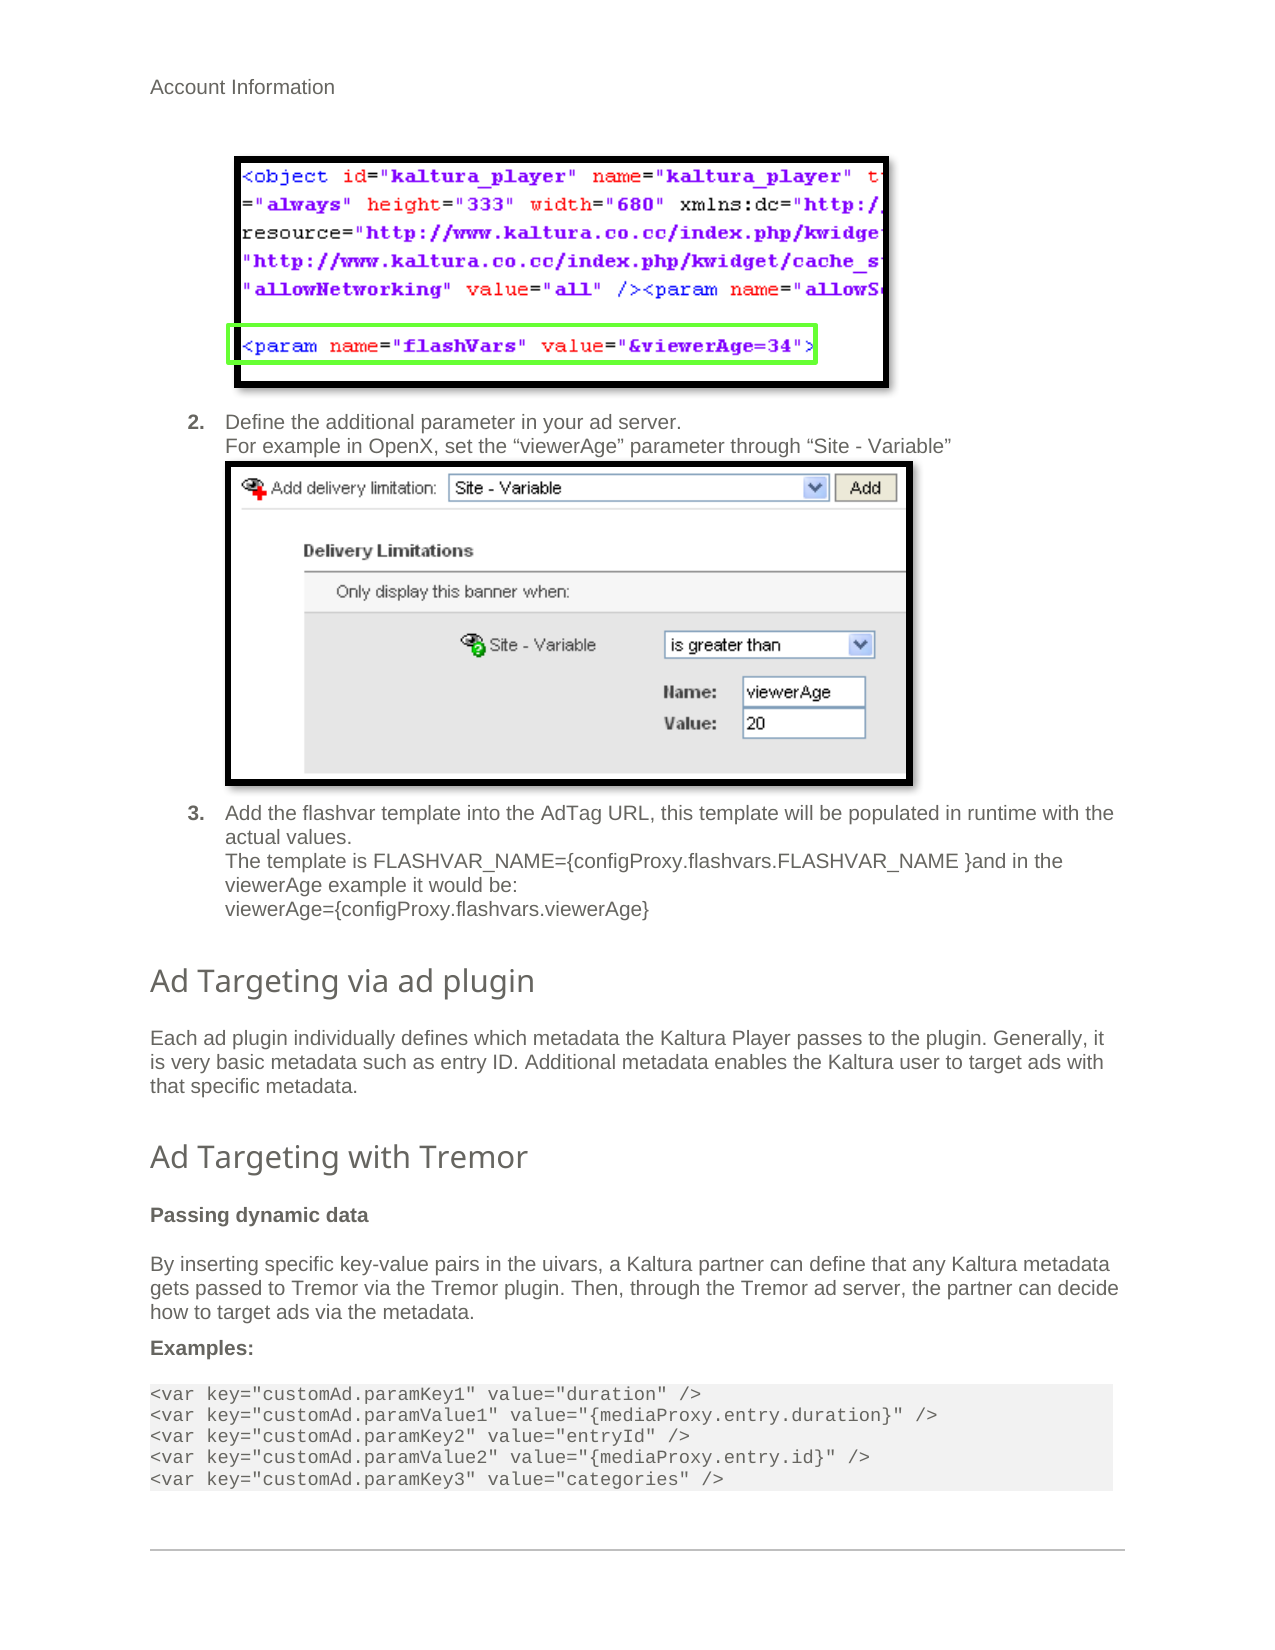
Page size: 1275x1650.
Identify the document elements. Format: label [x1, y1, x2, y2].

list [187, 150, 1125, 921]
picture [231, 467, 906, 779]
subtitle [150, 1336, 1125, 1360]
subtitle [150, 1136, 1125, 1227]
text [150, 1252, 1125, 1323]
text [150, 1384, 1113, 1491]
picture [241, 163, 883, 381]
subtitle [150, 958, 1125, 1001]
picture [241, 327, 813, 360]
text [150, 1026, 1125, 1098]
